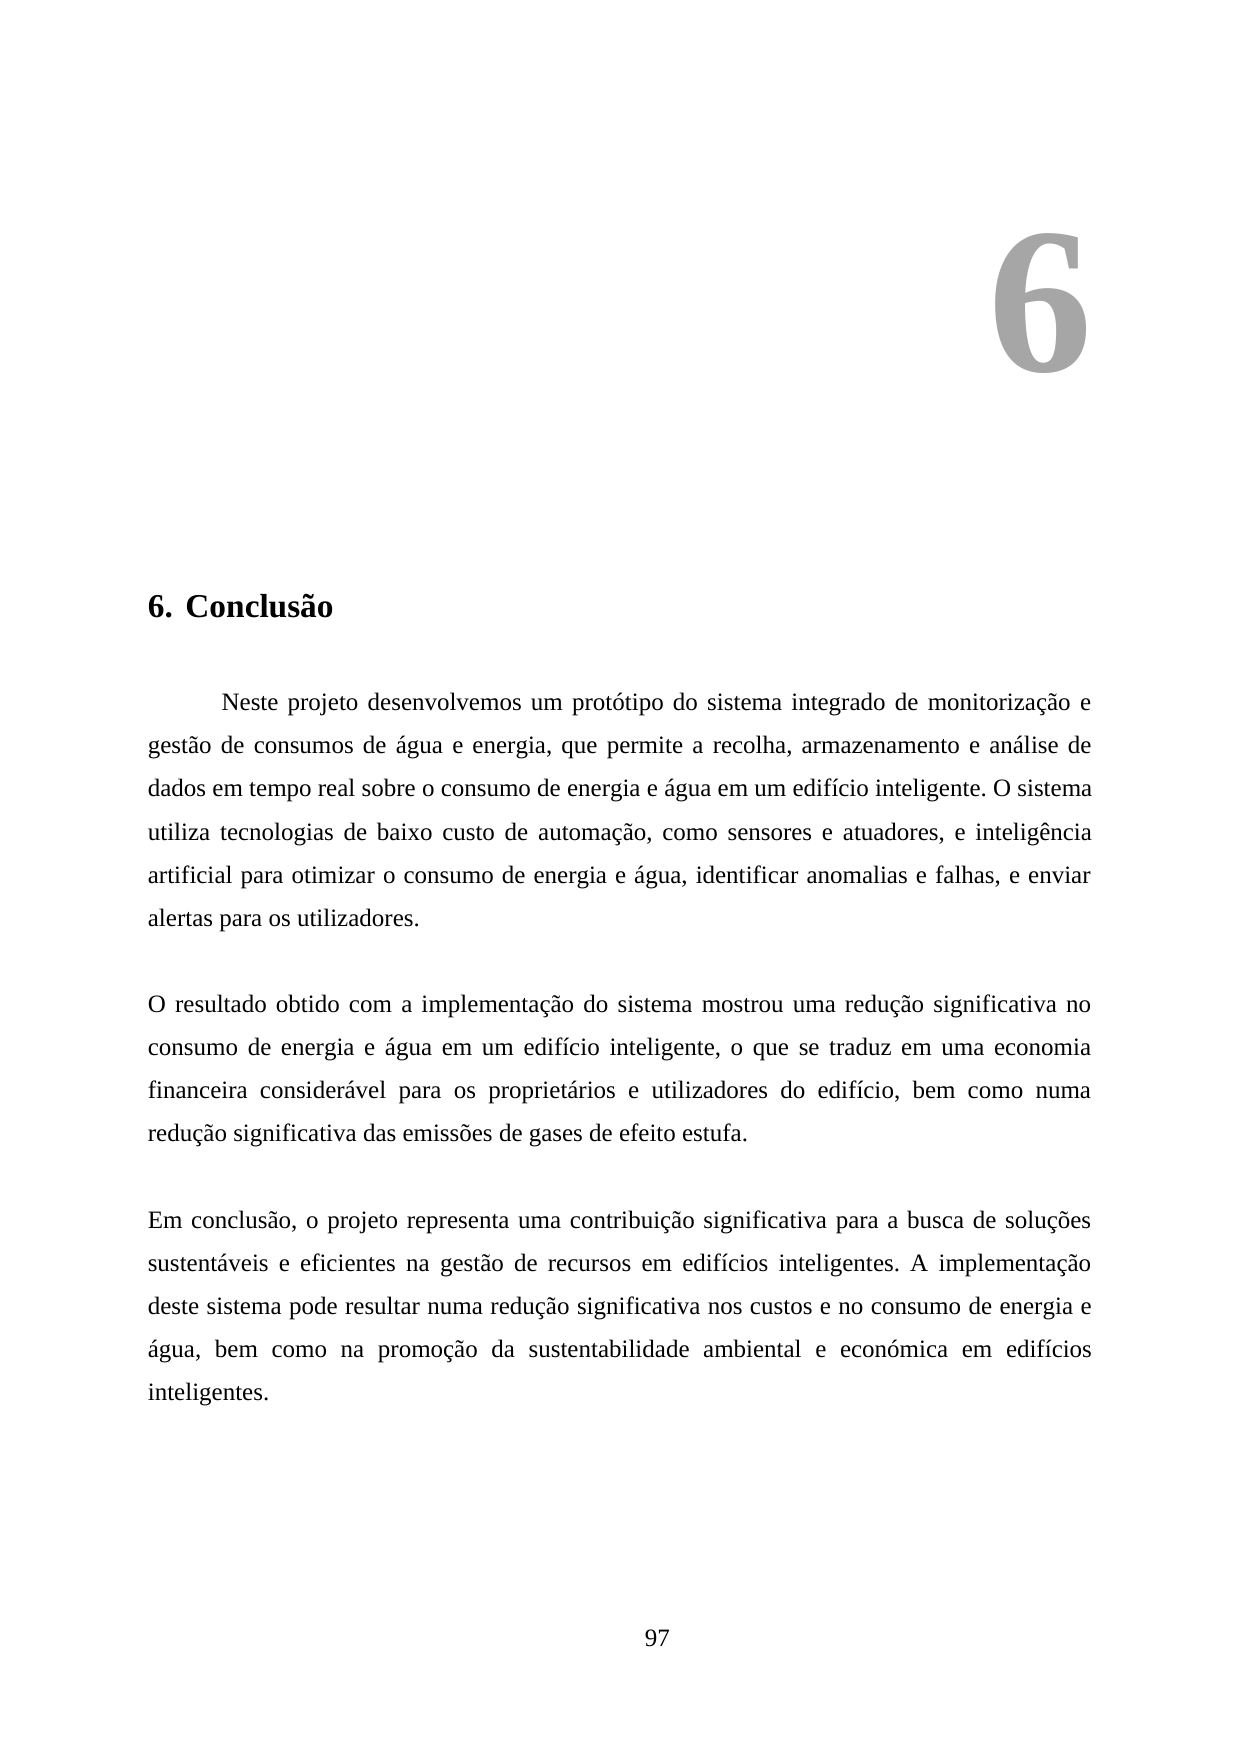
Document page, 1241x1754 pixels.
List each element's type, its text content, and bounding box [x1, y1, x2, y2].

text Neste projeto desenvolvemos um protótipo do sistema integrado de monitorização e gestão de consumos de água e energia, que permite a recolha, armazenamento e análise de dados em tempo real sobre o consumo de energia e água em um edifício inteligente. O sistema utiliza tecnologias de baixo custo de automação, como sensores e atuadores, e inteligência artificial para otimizar o consumo de energia e água, identificar anomalias e falhas, e enviar alertas para os utilizadores. [148, 687, 1092, 932]
text Em conclusão, o projeto representa uma contribuição significativa para a busca de soluções sustentáveis e eficientes na gestão de recursos em edifícios inteligentes. A implementação deste sistema pode resultar numa redução significativa nos custos e no consumo de energia e água, bem como na promoção da sustentabilidade ambiental e económica em edifícios inteligentes. [148, 1205, 1092, 1406]
text Conclusão [148, 587, 1092, 625]
text O resultado obtido com a implementação do sistema mostrou uma redução significativa no consumo de energia e água em um edifício inteligente, o que se traduz em uma economia financeira considerável para os proprietários e utilizadores do edifício, bem como numa redução significativa das emissões de gases de efeito estufa. [148, 989, 1092, 1147]
text 6 [148, 177, 1092, 417]
